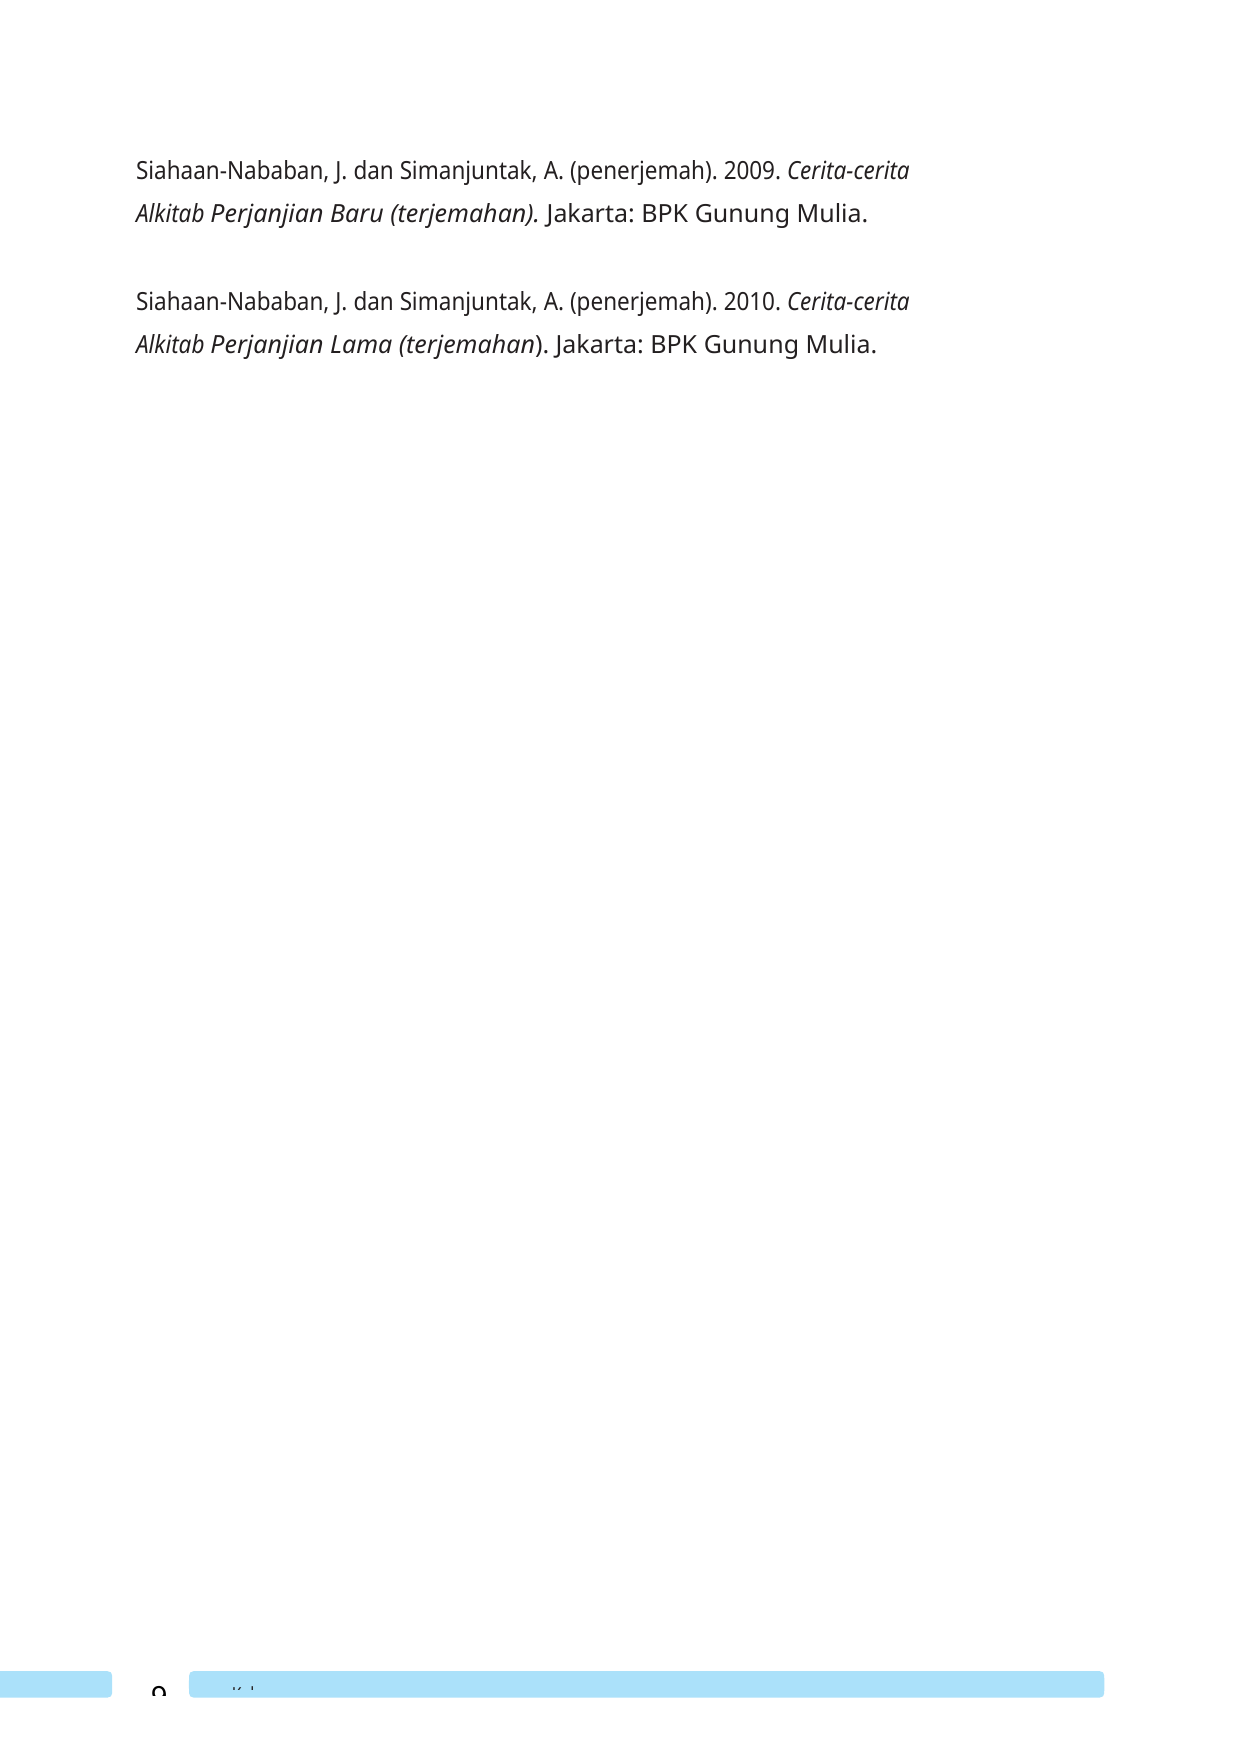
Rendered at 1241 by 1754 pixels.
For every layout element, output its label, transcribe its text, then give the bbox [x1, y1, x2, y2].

text Siahaan-Nababan, J. dan Simanjuntak, A. (penerjemah). 2009. Cerita-cerita Alkitab Perjanjian Baru (terjemahan). Jakarta: BPK Gunung Mulia. [136, 152, 977, 230]
text Siahaan-Nababan, J. dan Simanjuntak, A. (penerjemah). 2010. Cerita-cerita Alkitab Perjanjian Lama (terjemahan). Jakarta: BPK Gunung Mulia. [136, 283, 977, 361]
